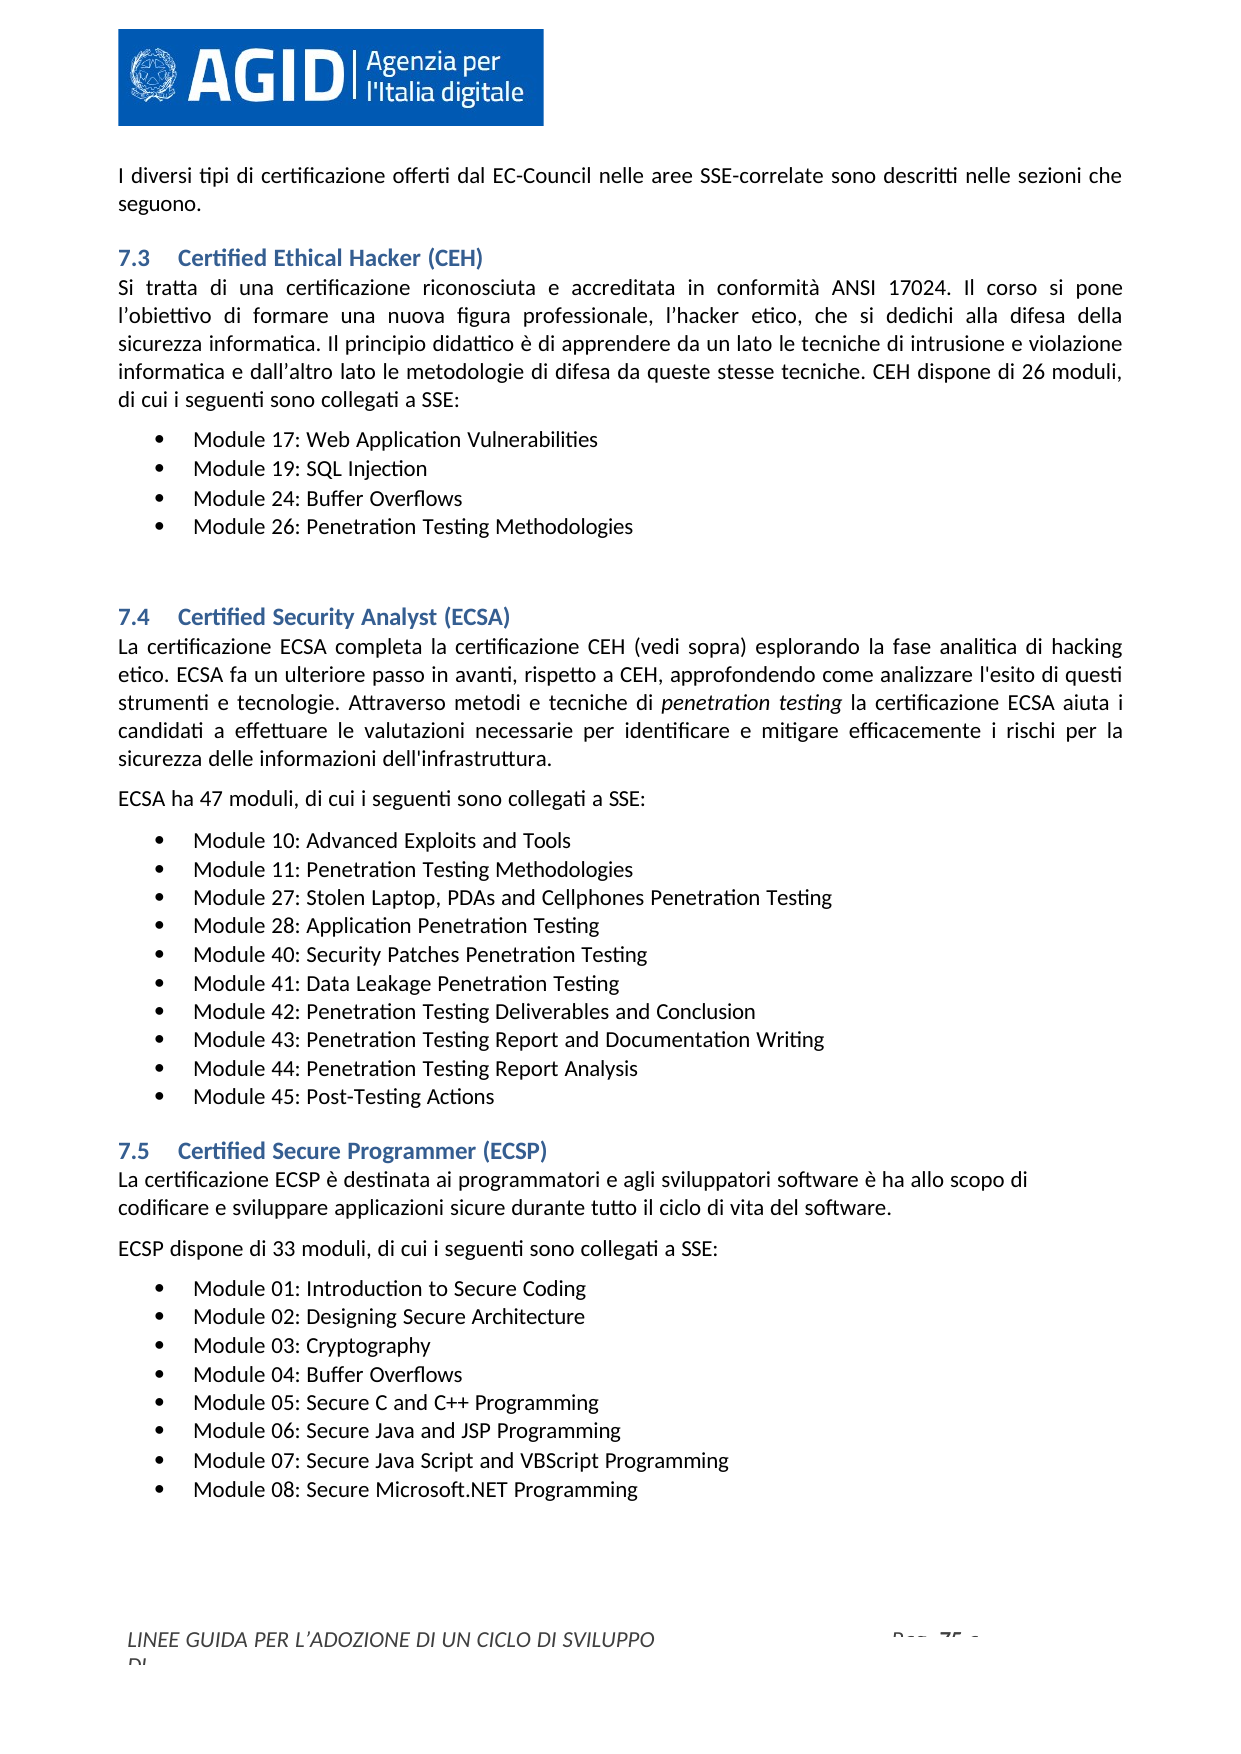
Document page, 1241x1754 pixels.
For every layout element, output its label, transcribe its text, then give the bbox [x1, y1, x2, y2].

text ECSP dispone di 33 moduli, di cui i seguenti sono collegati a SSE: [118, 1234, 1203, 1262]
list Module 07: Secure Java Script and VBScript Programming [155, 1445, 1203, 1474]
list Module 06: Secure Java and JSP Programming [155, 1417, 1203, 1445]
text I diversi tipi di certificazione offerti dal EC-Council nelle aree SSE-correlate sono descritti nelle sezioni che seguono. [118, 161, 1123, 217]
list Module 02: Designing Secure Architecture [155, 1302, 1203, 1330]
list Module 03: Cryptography [155, 1330, 1203, 1359]
text La certificazione ECSP è destinata ai programmatori e agli sviluppatori software è ha allo scopo di codificare e sviluppare applicazioni sicure durante tutto il ciclo di vita del software. [118, 1165, 1124, 1221]
list Module 44: Penetration Testing Report Analysis [155, 1054, 1203, 1082]
list Module 28: Application Penetration Testing [155, 911, 1203, 939]
list Module 08: Secure Microsoft.NET Programming [155, 1474, 1203, 1503]
list Module 40: Security Patches Penetration Testing [155, 939, 1203, 968]
list Module 27: Stolen Laptop, PDAs and Cellphones Penetration Testing [155, 883, 1203, 911]
list Module 19: SQL Injection [155, 454, 1203, 483]
list Module 42: Penetration Testing Deliverables and Conclusion [155, 997, 1203, 1026]
list Module 04: Buffer Overflows [155, 1359, 1203, 1388]
list Module 41: Data Leakage Penetration Testing [155, 968, 1203, 997]
subtitle Certified Ethical Hacker (CEH) [118, 242, 1203, 273]
list Module 11: Penetration Testing Methodologies [155, 854, 1203, 883]
text ECSA ha 47 moduli, di cui i seguenti sono collegati a SSE: [118, 784, 1203, 812]
list Module 17: Web Application Vulnerabilities [155, 426, 1203, 454]
text La certificazione ECSA completa la certificazione CEH (vedi sopra) esplorando la fase analitica di hacking etico. ECSA fa un ulteriore passo in avanti, rispetto a CEH, approfondendo come analizzare l'esito di questi strumenti e tecnologie. Attraverso metodi e tecniche di penetration testing la certificazione ECSA aiuta i candidati a effettuare le valutazioni necessarie per identificare e mitigare efficacemente i rischi per la sicurezza delle informazioni dell'infrastruttura. [118, 632, 1123, 772]
list Module 24: Buffer Overflows [155, 483, 1203, 512]
list Module 45: Post-Testing Actions [155, 1082, 1203, 1110]
text Si tratta di una certificazione riconosciuta e accreditata in conformità ANSI 17024. Il corso si pone l’obiettivo di formare una nuova figura professionale, l’hacker etico, che si dedichi alla difesa della sicurezza informatica. Il principio didattico è di apprendere da un lato le tecniche di intrusione e violazione informatica e dall’altro lato le metodologie di difesa da queste stesse tecniche. CEH dispone di 26 moduli, di cui i seguenti sono collegati a SSE: [118, 273, 1123, 413]
subtitle Certified Security Analyst (ECSA) [118, 601, 1203, 632]
list Module 10: Advanced Exploits and Tools [155, 825, 1203, 854]
picture [118, 29, 544, 126]
list Module 43: Penetration Testing Report and Documentation Writing [155, 1026, 1203, 1054]
list Module 05: Secure C and C++ Programming [155, 1388, 1203, 1417]
list Module 01: Introduction to Secure Coding [155, 1274, 1203, 1302]
subtitle Certified Secure Programmer (ECSP) [118, 1135, 1203, 1165]
list Module 26: Penetration Testing Methodologies [155, 512, 1203, 540]
